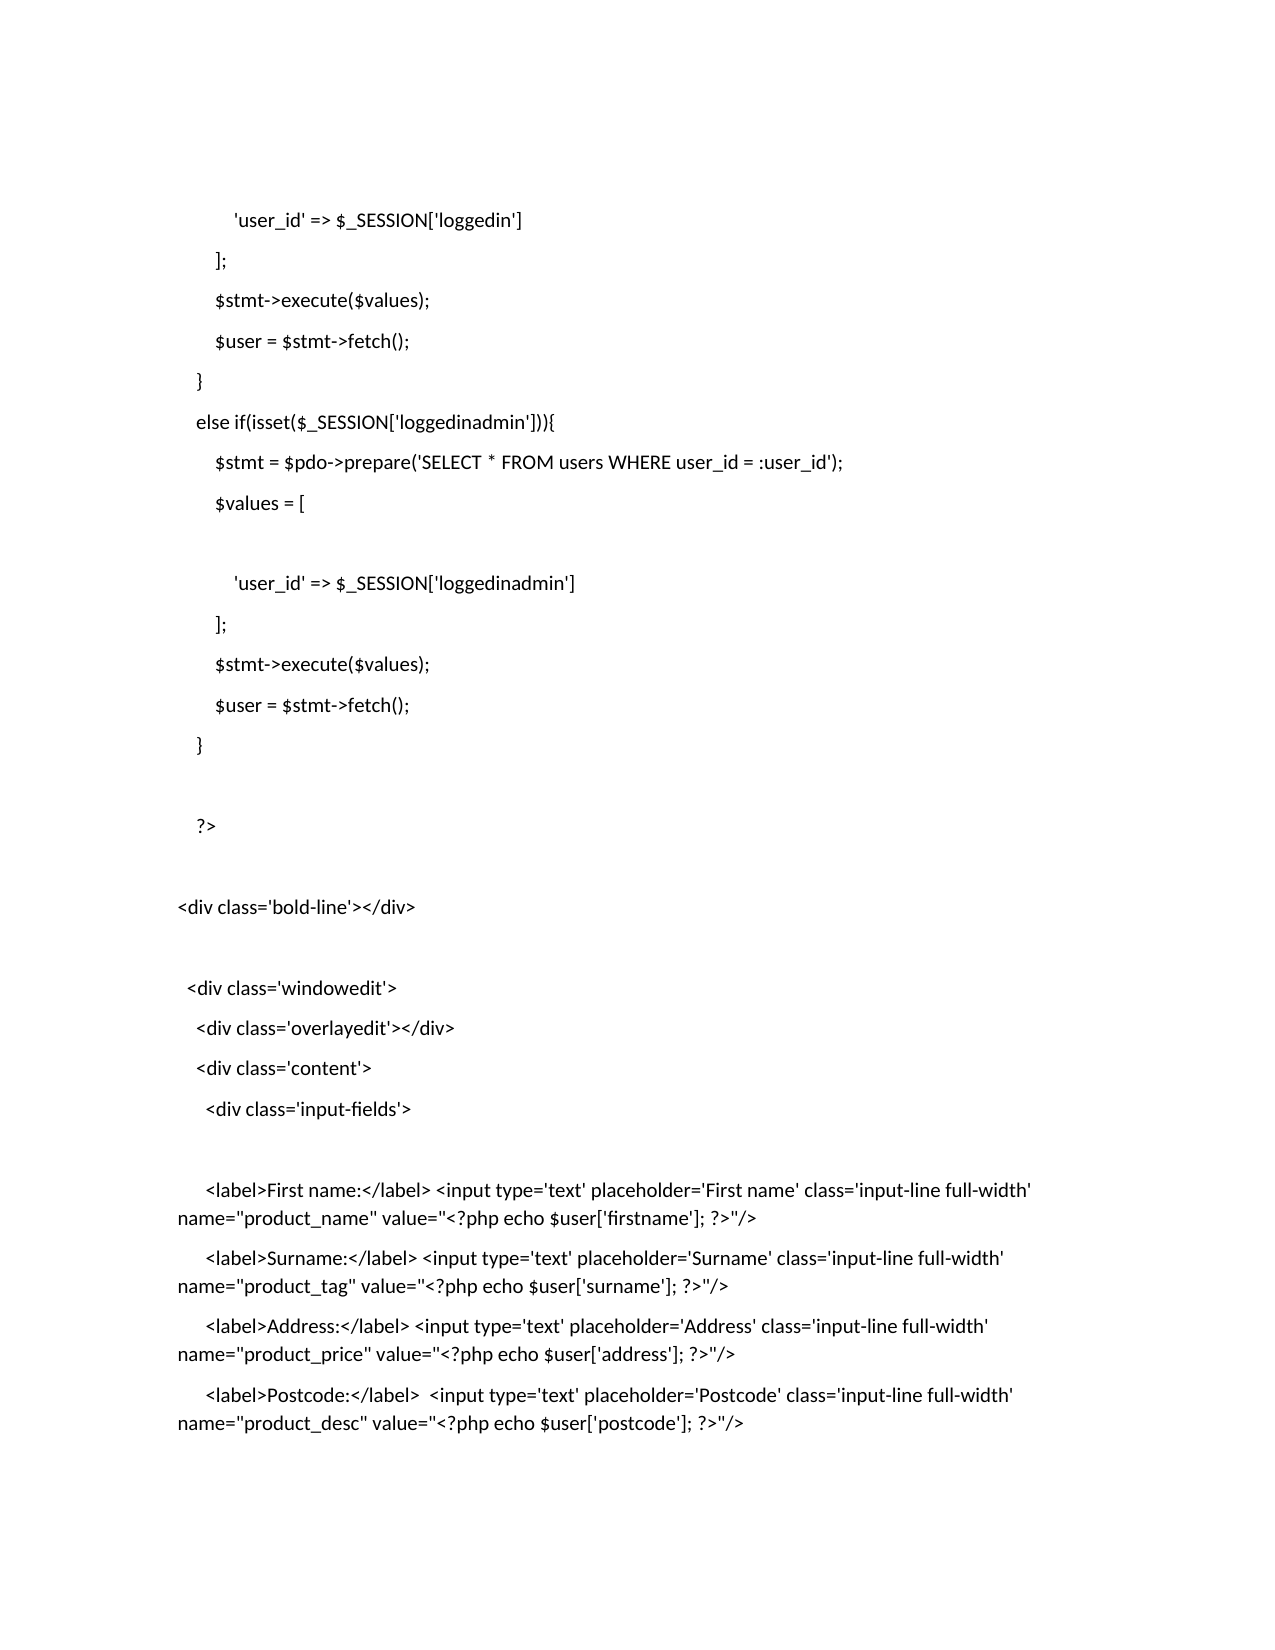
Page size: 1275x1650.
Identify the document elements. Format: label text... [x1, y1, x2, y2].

text } [177, 368, 1098, 394]
text <div class='bold-line'></div> [177, 894, 1098, 919]
text 'user_id' => $_SESSION['loggedin'] [177, 207, 1098, 232]
text else if(isset($_SESSION['loggedinadmin'])){ [177, 409, 1098, 434]
text <div class='overlayedit'></div> [177, 1015, 1098, 1041]
text $values = [ [177, 490, 1098, 515]
text ]; [177, 611, 1098, 636]
text <div class='windowedit'> [177, 975, 1098, 1000]
text <label>Surname:</label> <input type='text' placeholder='Surname' class='input-line full-width' name="product_tag" value="<?php echo $user['surname']; ?>"/> [177, 1245, 1098, 1298]
text 'user_id' => $_SESSION['loggedinadmin'] [177, 571, 1098, 596]
text $stmt->execute($values); [177, 288, 1098, 313]
text ]; [177, 247, 1098, 273]
text $stmt->execute($values); [177, 651, 1098, 677]
text <div class='content'> [177, 1056, 1098, 1081]
text $user = $stmt->fetch(); [177, 692, 1098, 717]
text <div class='input-fields'> [177, 1096, 1098, 1121]
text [177, 449, 1098, 475]
text $user = $stmt->fetch(); [177, 328, 1098, 353]
text } [177, 732, 1098, 758]
text <label>Postcode:</label> <input type='text' placeholder='Postcode' class='input-line full-width' name="product_desc" value="<?php echo $user['postcode']; ?>"/> [177, 1382, 1098, 1435]
text ?> [177, 813, 1098, 838]
text <label>Address:</label> <input type='text' placeholder='Address' class='input-line full-width' name="product_price" value="<?php echo $user['address']; ?>"/> [177, 1313, 1098, 1367]
text <label>First name:</label> <input type='text' placeholder='First name' class='input-line full-width' name="product_name" value="<?php echo $user['firstname']; ?>"/> [177, 1177, 1098, 1230]
